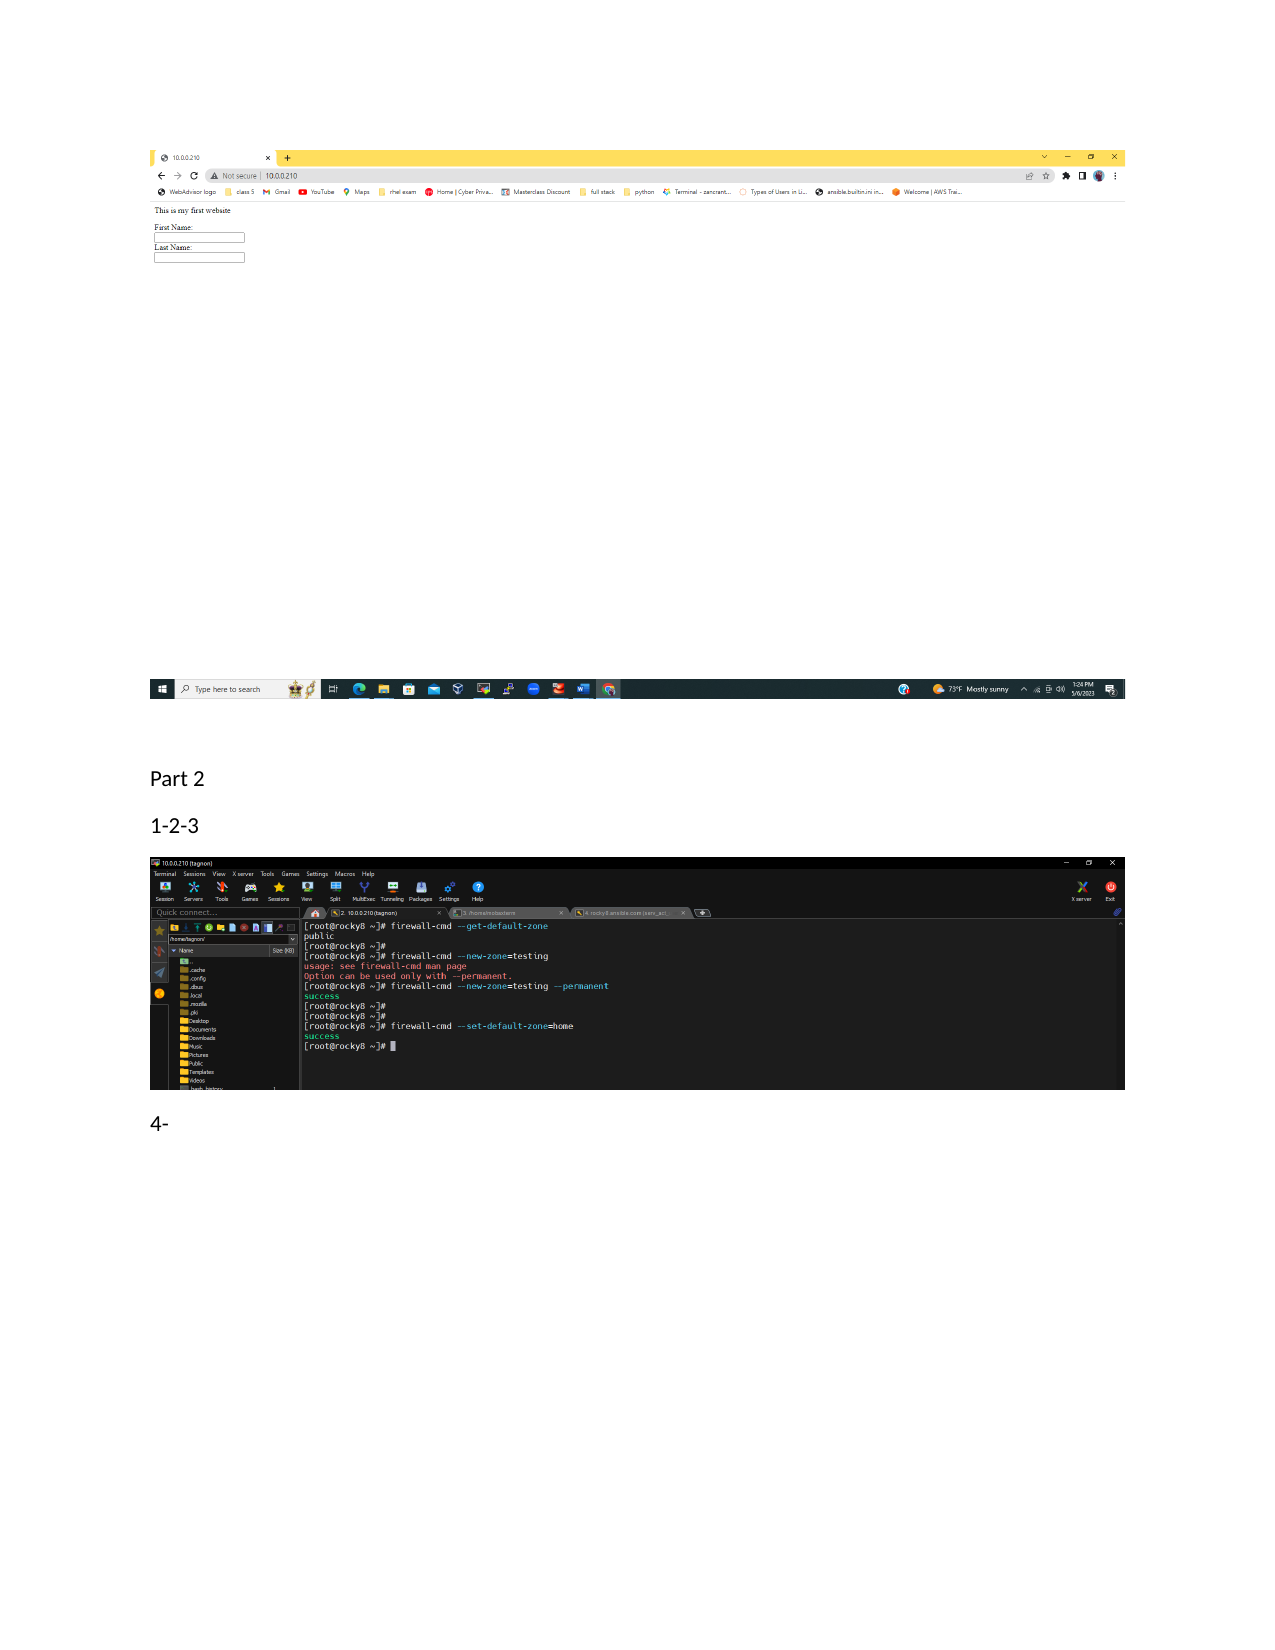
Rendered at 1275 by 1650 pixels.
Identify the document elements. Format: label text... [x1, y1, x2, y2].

text 4- [150, 1109, 1125, 1137]
text Part 2 [150, 764, 1125, 792]
picture [150, 150, 1125, 699]
picture [150, 857, 1125, 1090]
text 1-2-3 [150, 811, 1125, 839]
